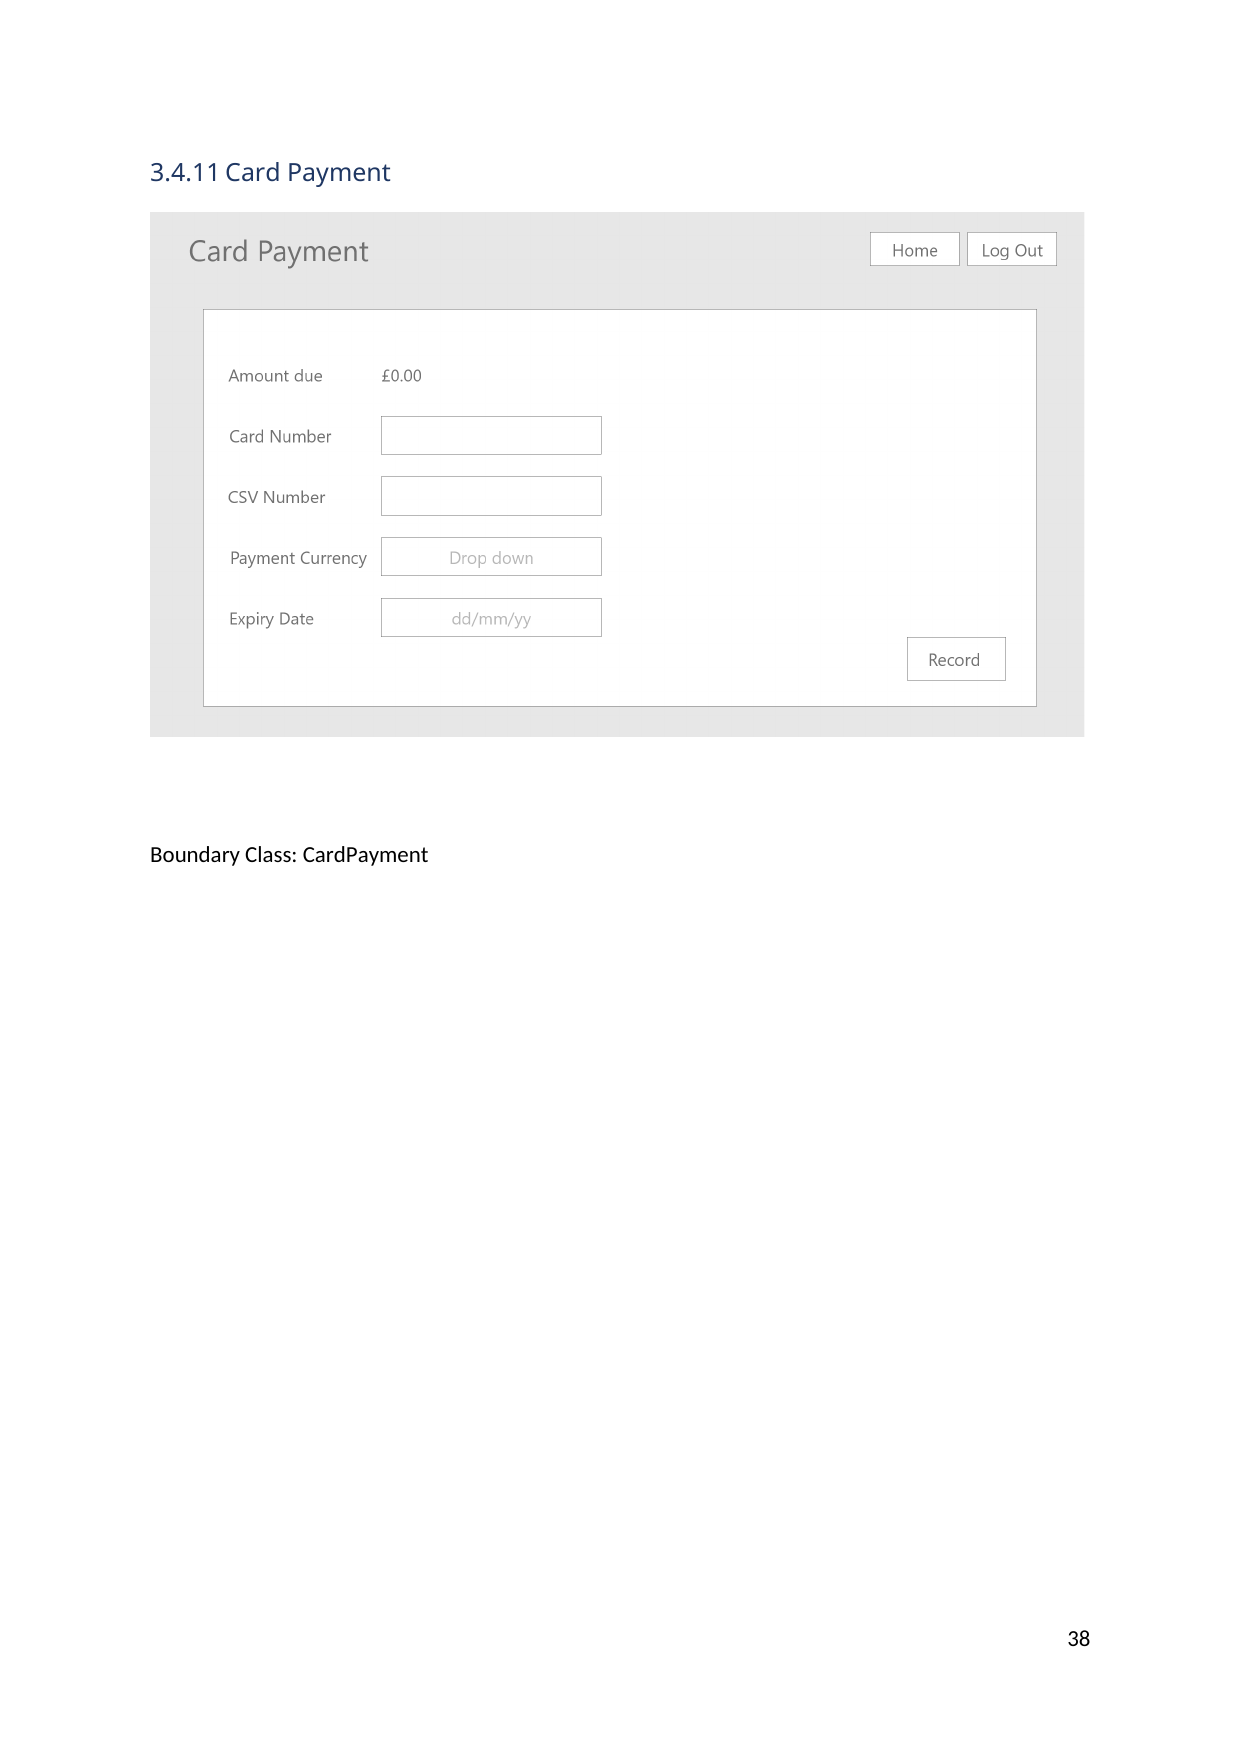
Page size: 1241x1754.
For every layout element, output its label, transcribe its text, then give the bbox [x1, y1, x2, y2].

text Boundary Class: CardPayment [150, 840, 1090, 868]
subtitle Card Payment [150, 154, 1090, 188]
picture [150, 212, 1084, 737]
